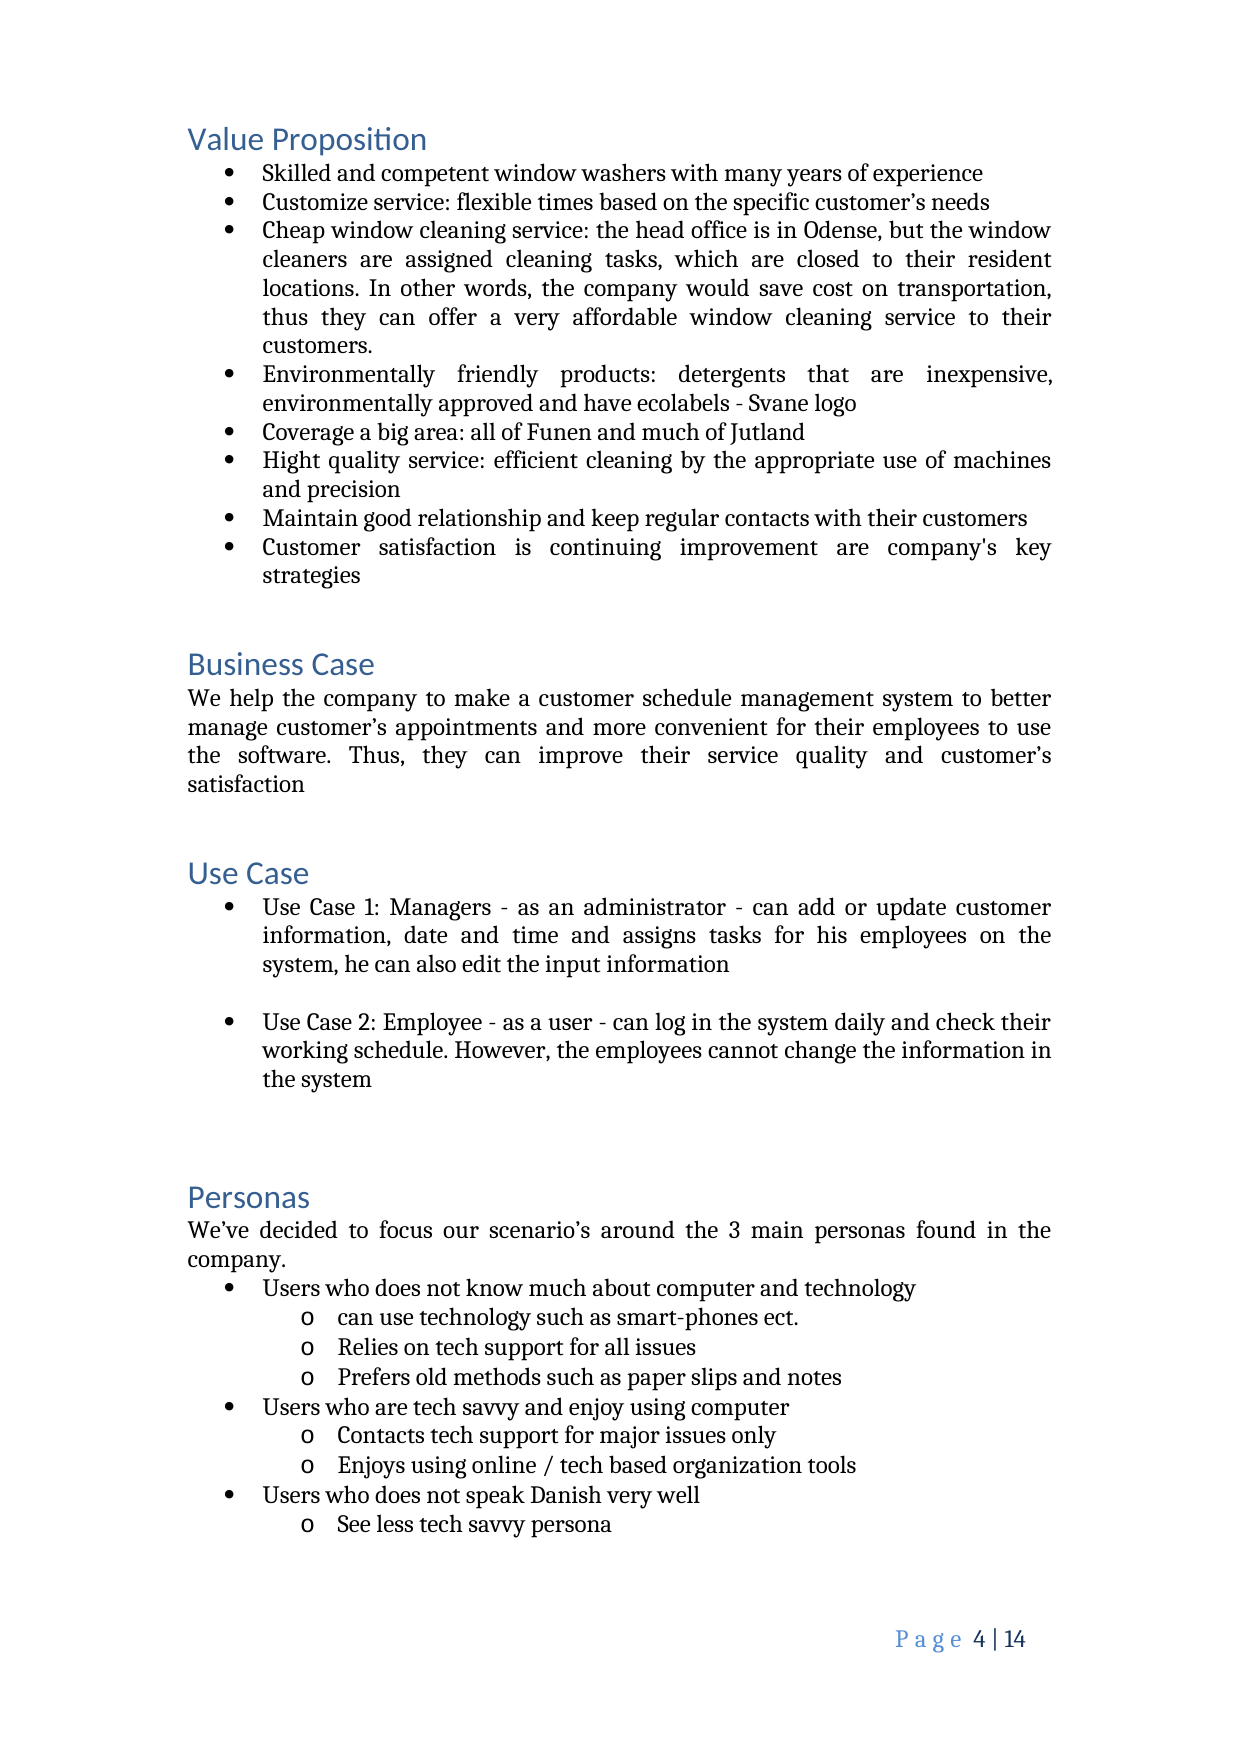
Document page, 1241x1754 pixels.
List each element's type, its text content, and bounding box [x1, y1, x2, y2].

list Users who does not speak Danish very well [225, 1481, 1053, 1510]
list Relies on tech support for all issues [300, 1333, 1053, 1363]
list Coverage a big area: all of Funen and much of Jutland [225, 418, 1053, 446]
list Maintain good relationship and keep regular contacts with their customers [225, 504, 1053, 533]
text We’ve decided to focus our scenario’s around the 3 main personas found in the company. [187, 1216, 1053, 1274]
subtitle Business Case [187, 643, 1053, 684]
subtitle Value Proposition [187, 118, 1053, 159]
subtitle Personas [187, 1176, 1053, 1216]
list Use Case 2: Employee - as a user - can log in the system daily and check their working schedule. However, the employees cannot change the information in the system [225, 1008, 1053, 1094]
list Contacts tech support for major issues only [300, 1421, 1053, 1451]
list Hight quality service: efficient cleaning by the appropriate use of machines and precision [225, 446, 1053, 504]
list Cheap window cleaning service: the head office is in Odense, but the window cleaners are assigned cleaning tasks, which are closed to their resident locations. In other words, the company would save cost on transportation, thus they can offer a very affordable window cleaning service to their customers. [225, 216, 1053, 360]
list Environmentally friendly products: detergents that are inexpensive, environmentally approved and have ecolabels - Svane logo [225, 360, 1053, 418]
list Customer satisfaction is continuing improvement are company's key strategies [225, 533, 1053, 590]
list Customize service: flexible times based on the specific customer’s needs [225, 188, 1053, 216]
subtitle Use Case [187, 852, 1053, 893]
list Use Case 1: Managers - as an administrator - can add or update customer information, date and time and assigns tasks for his employees on the system, he can also edit the input information [225, 893, 1053, 979]
list See less tech savvy persona [300, 1510, 1053, 1540]
list Users who are tech savvy and enjoy using computer [225, 1393, 1053, 1421]
text We help the company to make a customer schedule management system to better manage customer’s appointments and more convenient for their employees to use the software. Thus, they can improve their service quality and customer’s satisfaction [187, 684, 1053, 799]
list Prefers old methods such as paper slips and notes [300, 1363, 1053, 1393]
list Users who does not know much about computer and technology [225, 1274, 1053, 1303]
list Skilled and competent window washers with many years of experience [225, 159, 1053, 188]
list Enjoys using online / tech based organization tools [300, 1451, 1053, 1481]
list can use technology such as smart-phones ect. [300, 1303, 1053, 1333]
